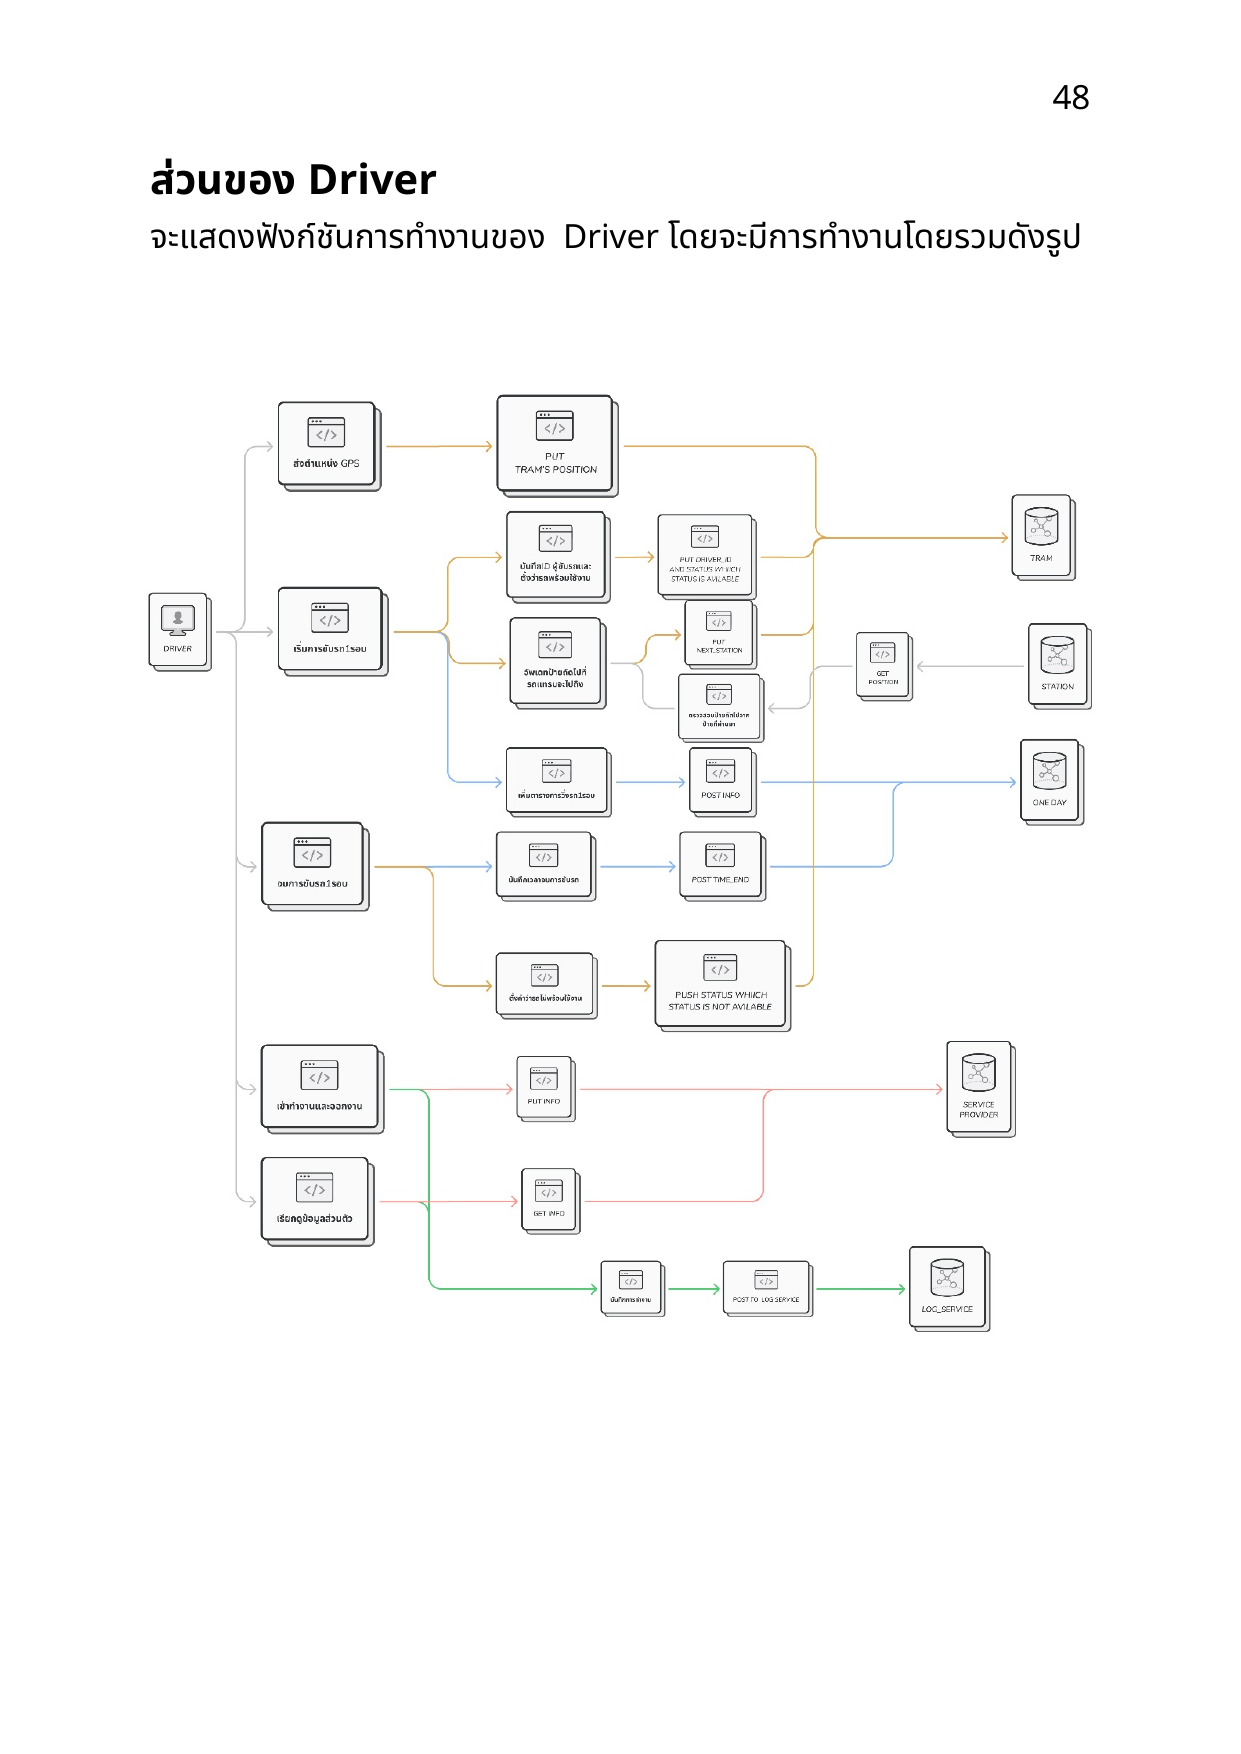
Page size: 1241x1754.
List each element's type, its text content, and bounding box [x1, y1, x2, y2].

subtitle ส่วนของ Driver [150, 150, 1090, 213]
text จะแสดงฟังก์ชันการทำงานของ Driver โดยจะมีการทำงานโดยรวมดังรูป [150, 213, 1090, 264]
picture [80, 327, 1160, 1400]
